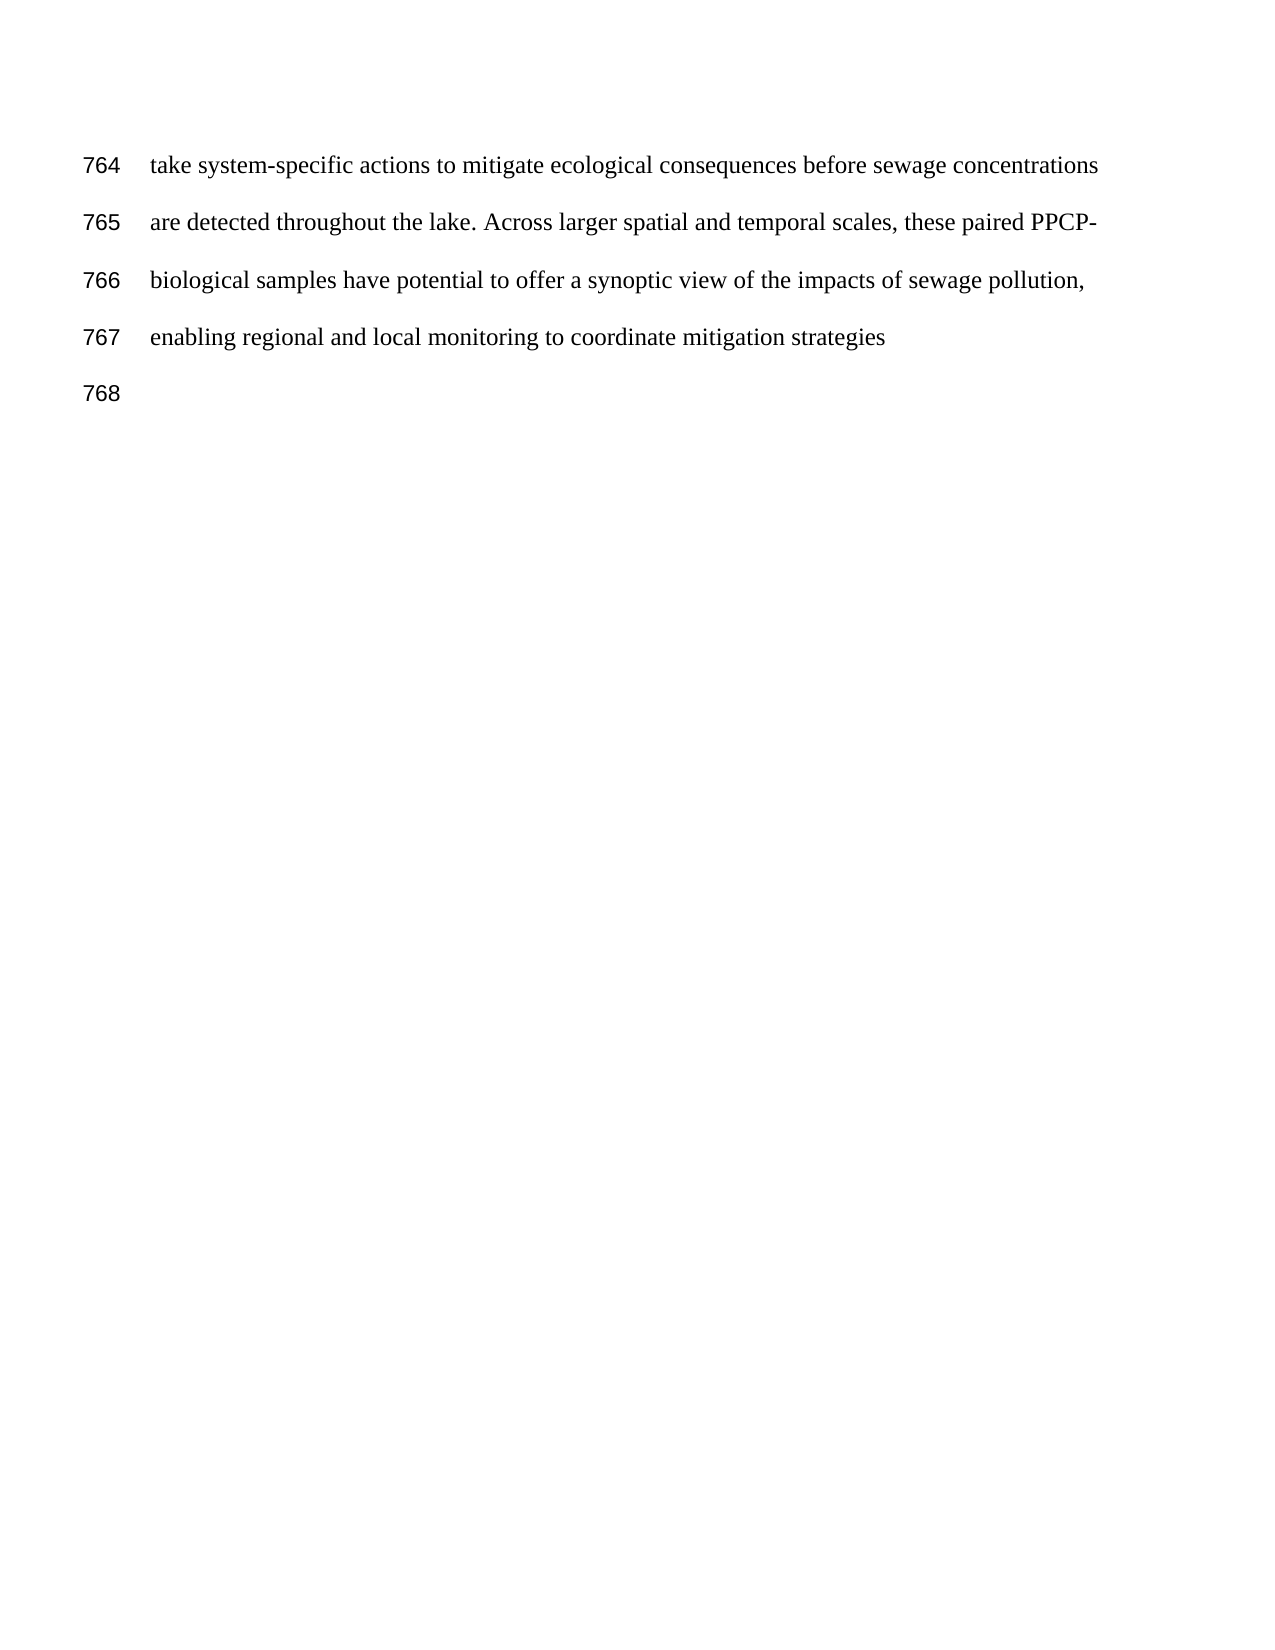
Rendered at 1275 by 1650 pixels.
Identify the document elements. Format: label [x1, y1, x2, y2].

text [150, 150, 1125, 351]
